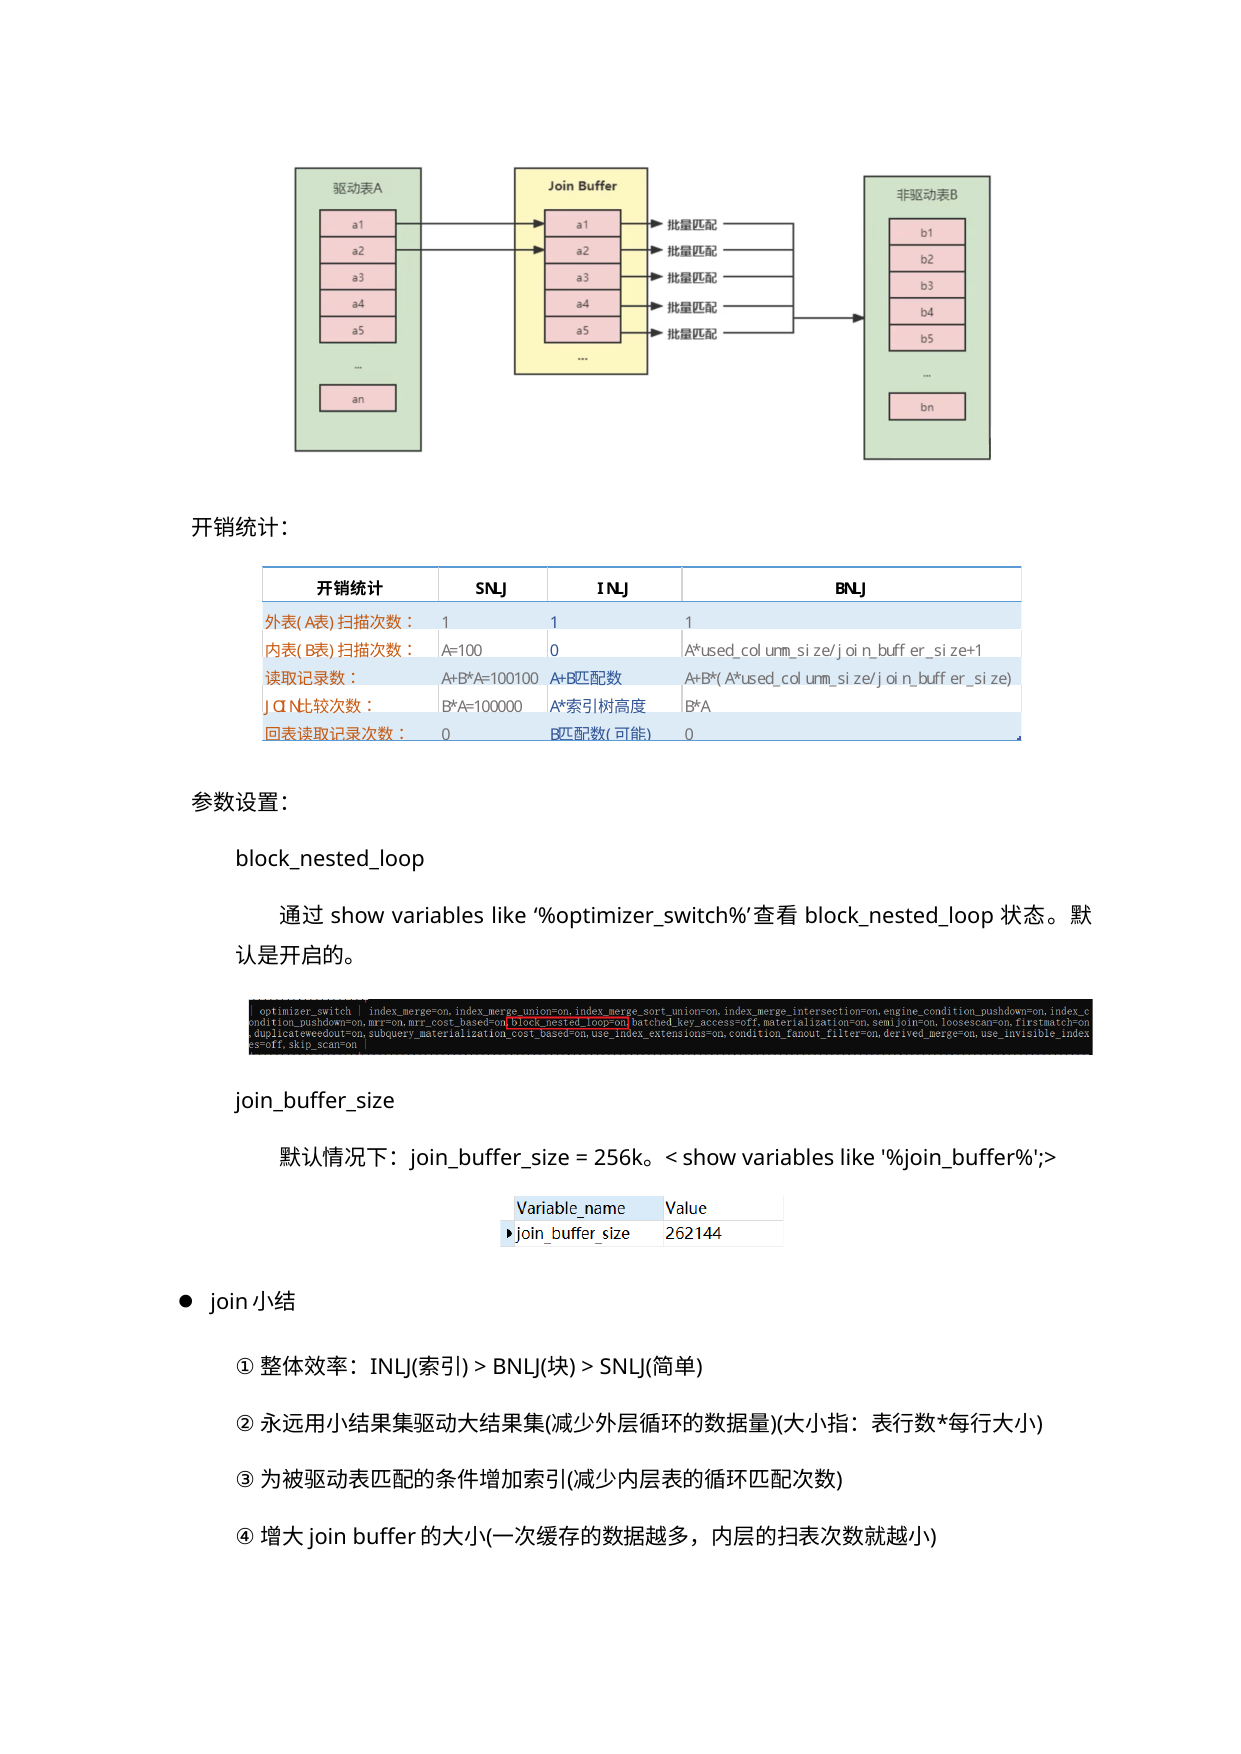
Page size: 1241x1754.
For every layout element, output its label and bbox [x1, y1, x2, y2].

picture [500, 1196, 784, 1250]
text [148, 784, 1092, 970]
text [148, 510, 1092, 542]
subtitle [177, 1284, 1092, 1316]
picture [248, 999, 1093, 1055]
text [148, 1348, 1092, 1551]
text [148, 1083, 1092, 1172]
picture [289, 162, 994, 463]
